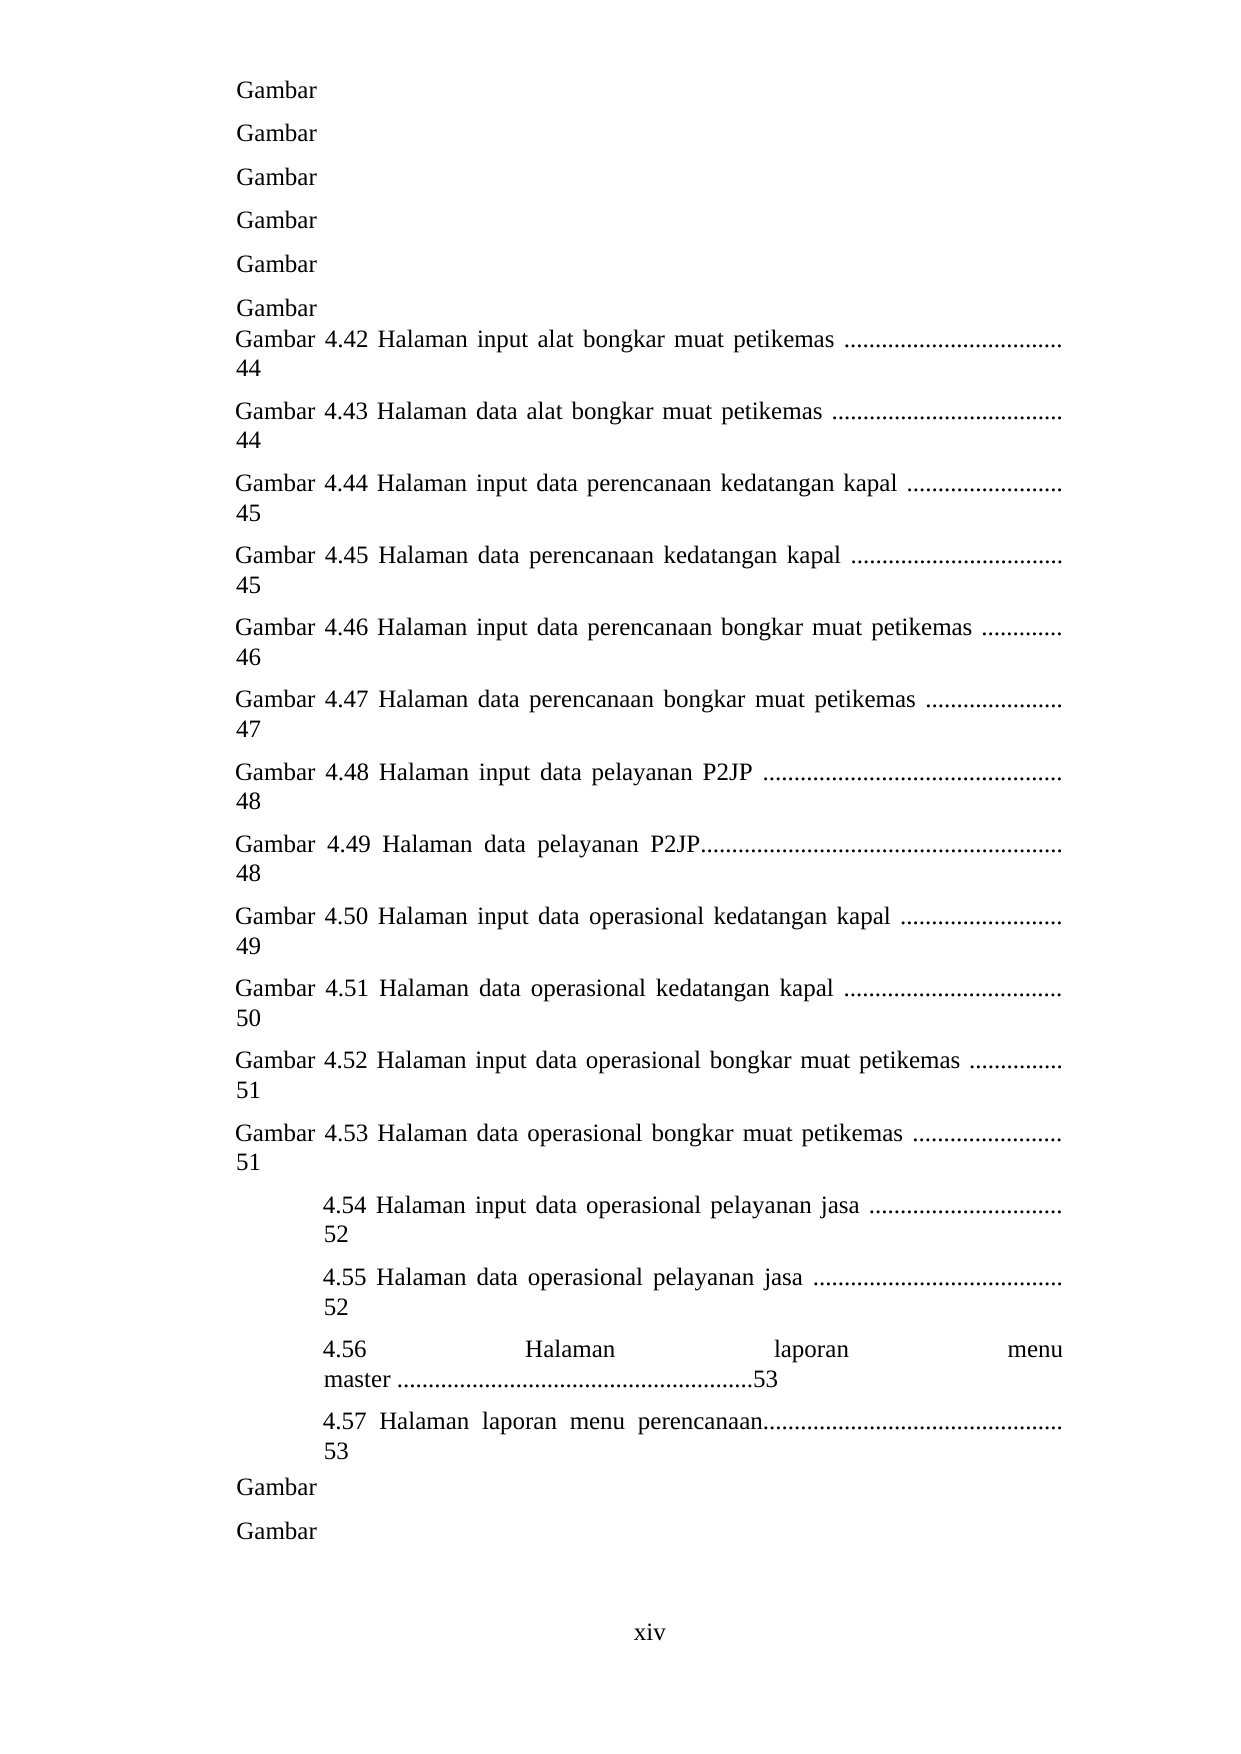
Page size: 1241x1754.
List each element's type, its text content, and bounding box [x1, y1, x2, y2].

text 4.56 Halaman laporan menu master .........................................................53 [323, 1334, 1063, 1393]
text Gambar 4.46 Halaman input data perencanaan bongkar muat petikemas ............. 46 [235, 612, 1063, 671]
text Gambar 4.50 Halaman input data operasional kedatangan kapal .......................... 49 [235, 901, 1063, 959]
text Gambar 4.49 Halaman data pelayanan P2JP.......................................................... 48 [235, 829, 1063, 887]
text Gambar 4.48 Halaman input data pelayanan P2JP ................................................ 48 [235, 757, 1063, 815]
text Gambar 4.52 Halaman input data operasional bongkar muat petikemas ............... 51 [235, 1046, 1063, 1104]
text 4.57 Halaman laporan menu perencanaan................................................ 53 [323, 1406, 1063, 1465]
text Gambar 4.53 Halaman data operasional bongkar muat petikemas ........................ 51 [235, 1118, 1063, 1176]
text Gambar 4.47 Halaman data perencanaan bongkar muat petikemas ...................... 47 [235, 684, 1063, 743]
text 4.54 Halaman input data operasional pelayanan jasa ............................... 52 [323, 1190, 1063, 1248]
text Gambar 4.44 Halaman input data perencanaan kedatangan kapal ......................... 45 [235, 468, 1063, 526]
text Gambar 4.45 Halaman data perencanaan kedatangan kapal .................................. 45 [235, 540, 1063, 598]
text Gambar 4.42 Halaman input alat bongkar muat petikemas ................................... 44 [235, 324, 1063, 382]
text 4.55 Halaman data operasional pelayanan jasa ........................................ 52 [323, 1262, 1063, 1320]
text Gambar 4.43 Halaman data alat bongkar muat petikemas ..................................... 44 [235, 396, 1063, 454]
text Gambar 4.51 Halaman data operasional kedatangan kapal ................................... 50 [235, 973, 1063, 1032]
